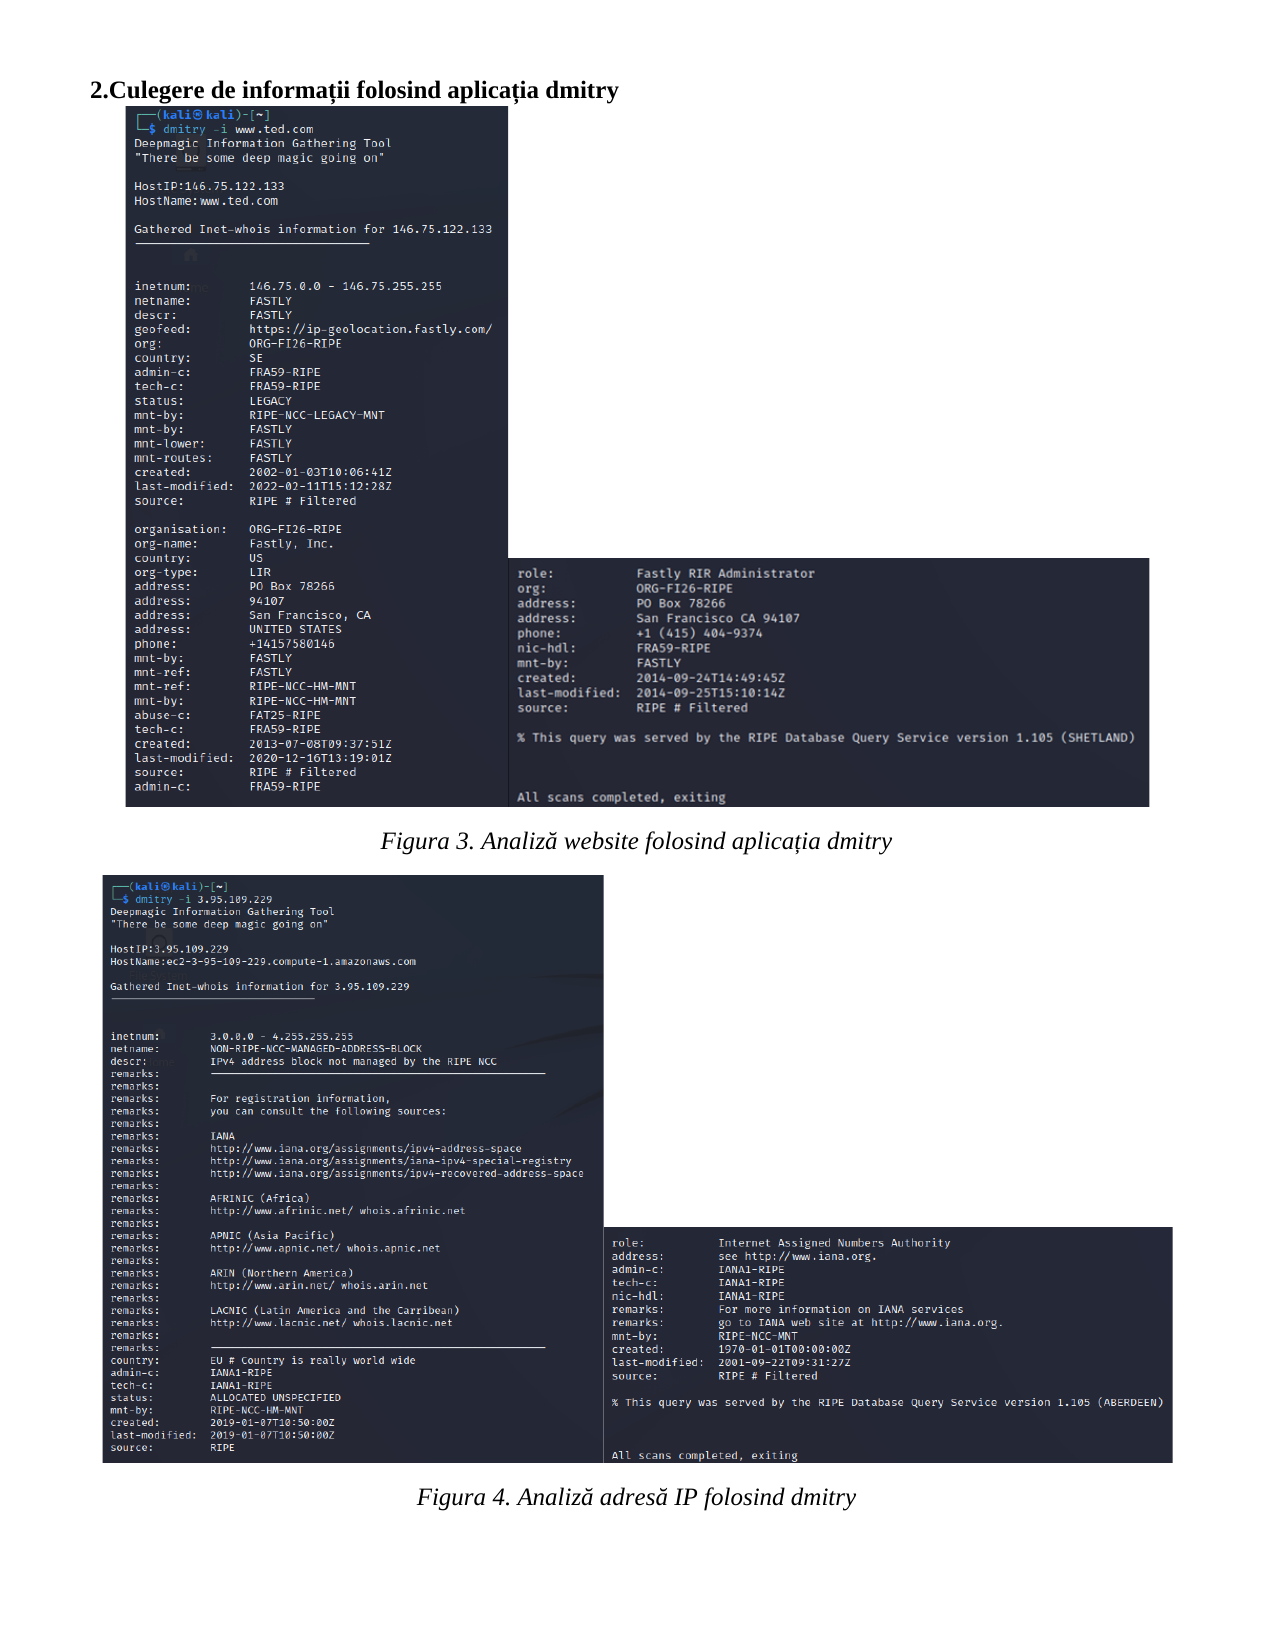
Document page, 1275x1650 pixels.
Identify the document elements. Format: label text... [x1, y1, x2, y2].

text Figura 3. Analiză website folosind aplicația dmitry [90, 826, 1185, 854]
picture [102, 875, 1173, 1463]
text Figura 4. Analiză adresă IP folosind dmitry [90, 1482, 1185, 1511]
subtitle 2.Culegere de informații folosind aplicația dmitry [90, 75, 1185, 104]
picture [125, 106, 1150, 807]
